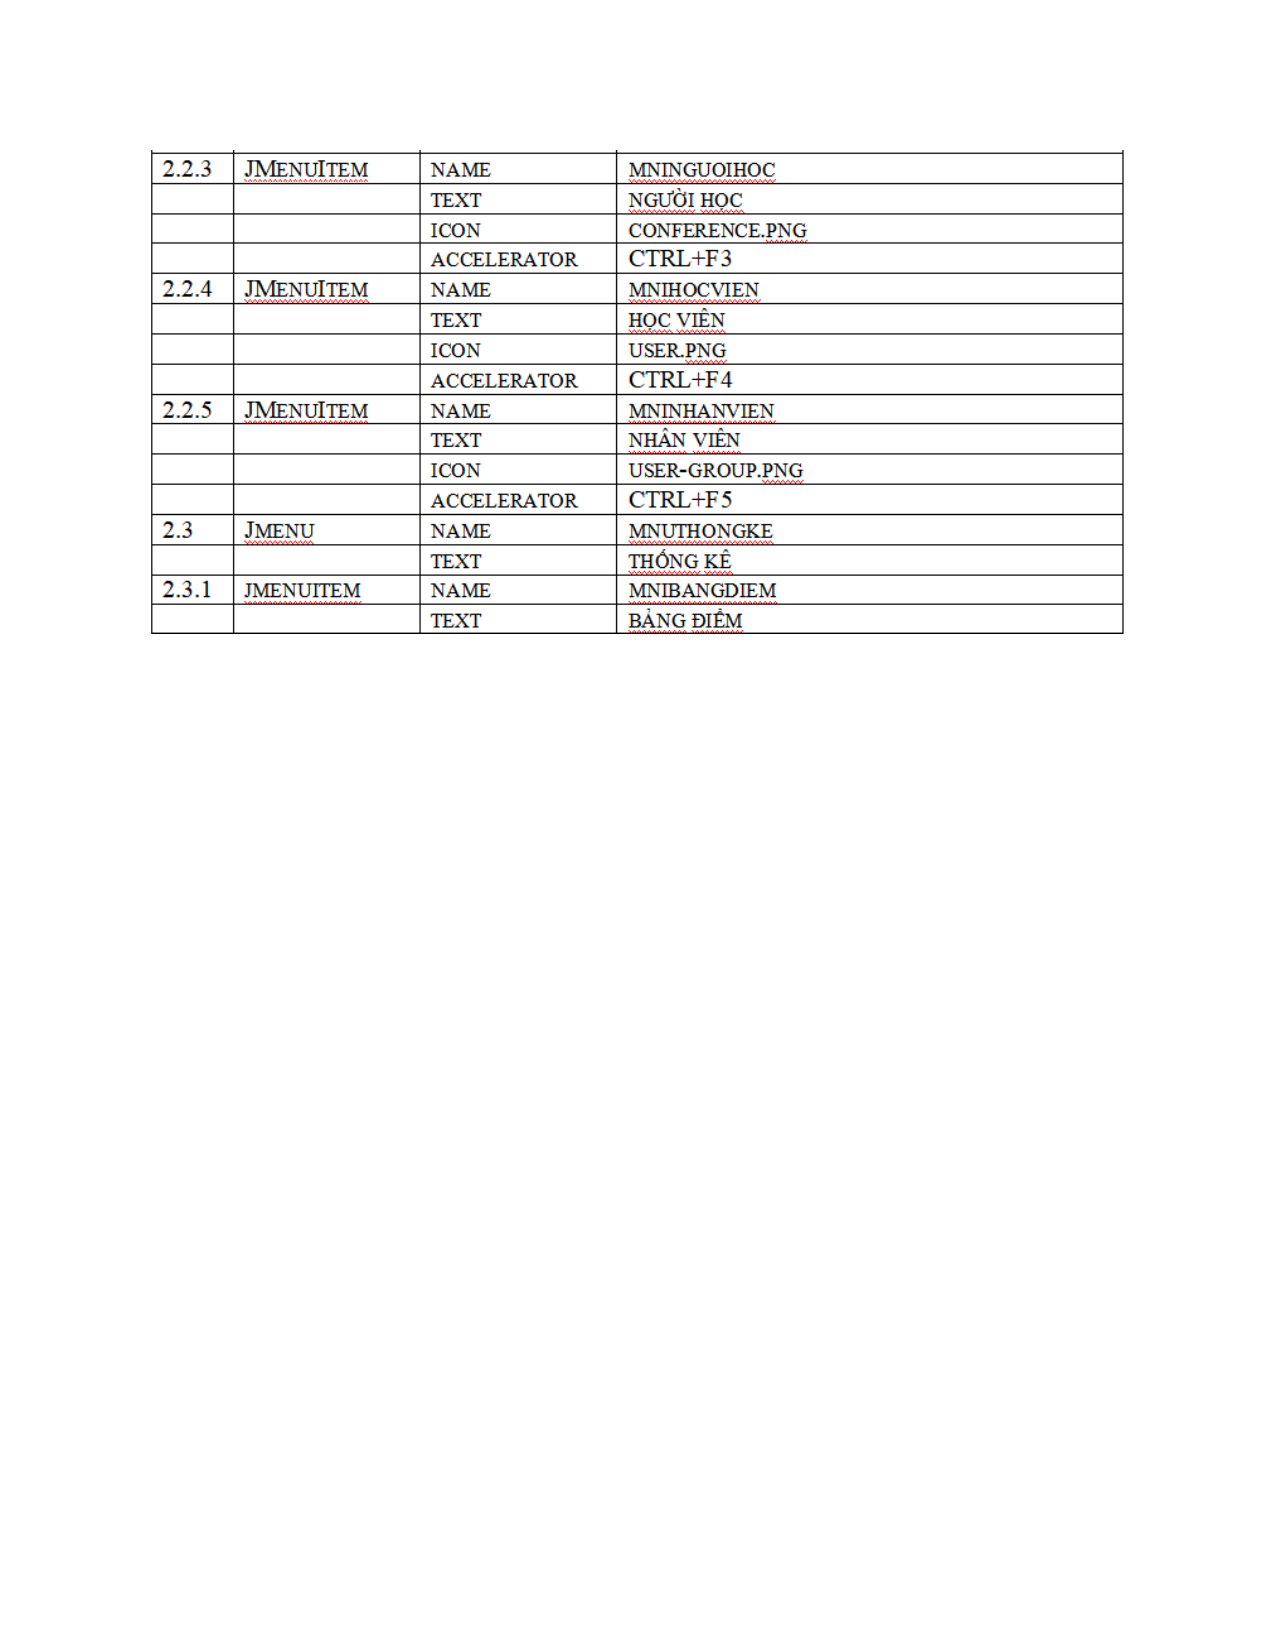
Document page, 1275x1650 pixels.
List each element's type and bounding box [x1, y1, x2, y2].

picture [150, 150, 1125, 634]
